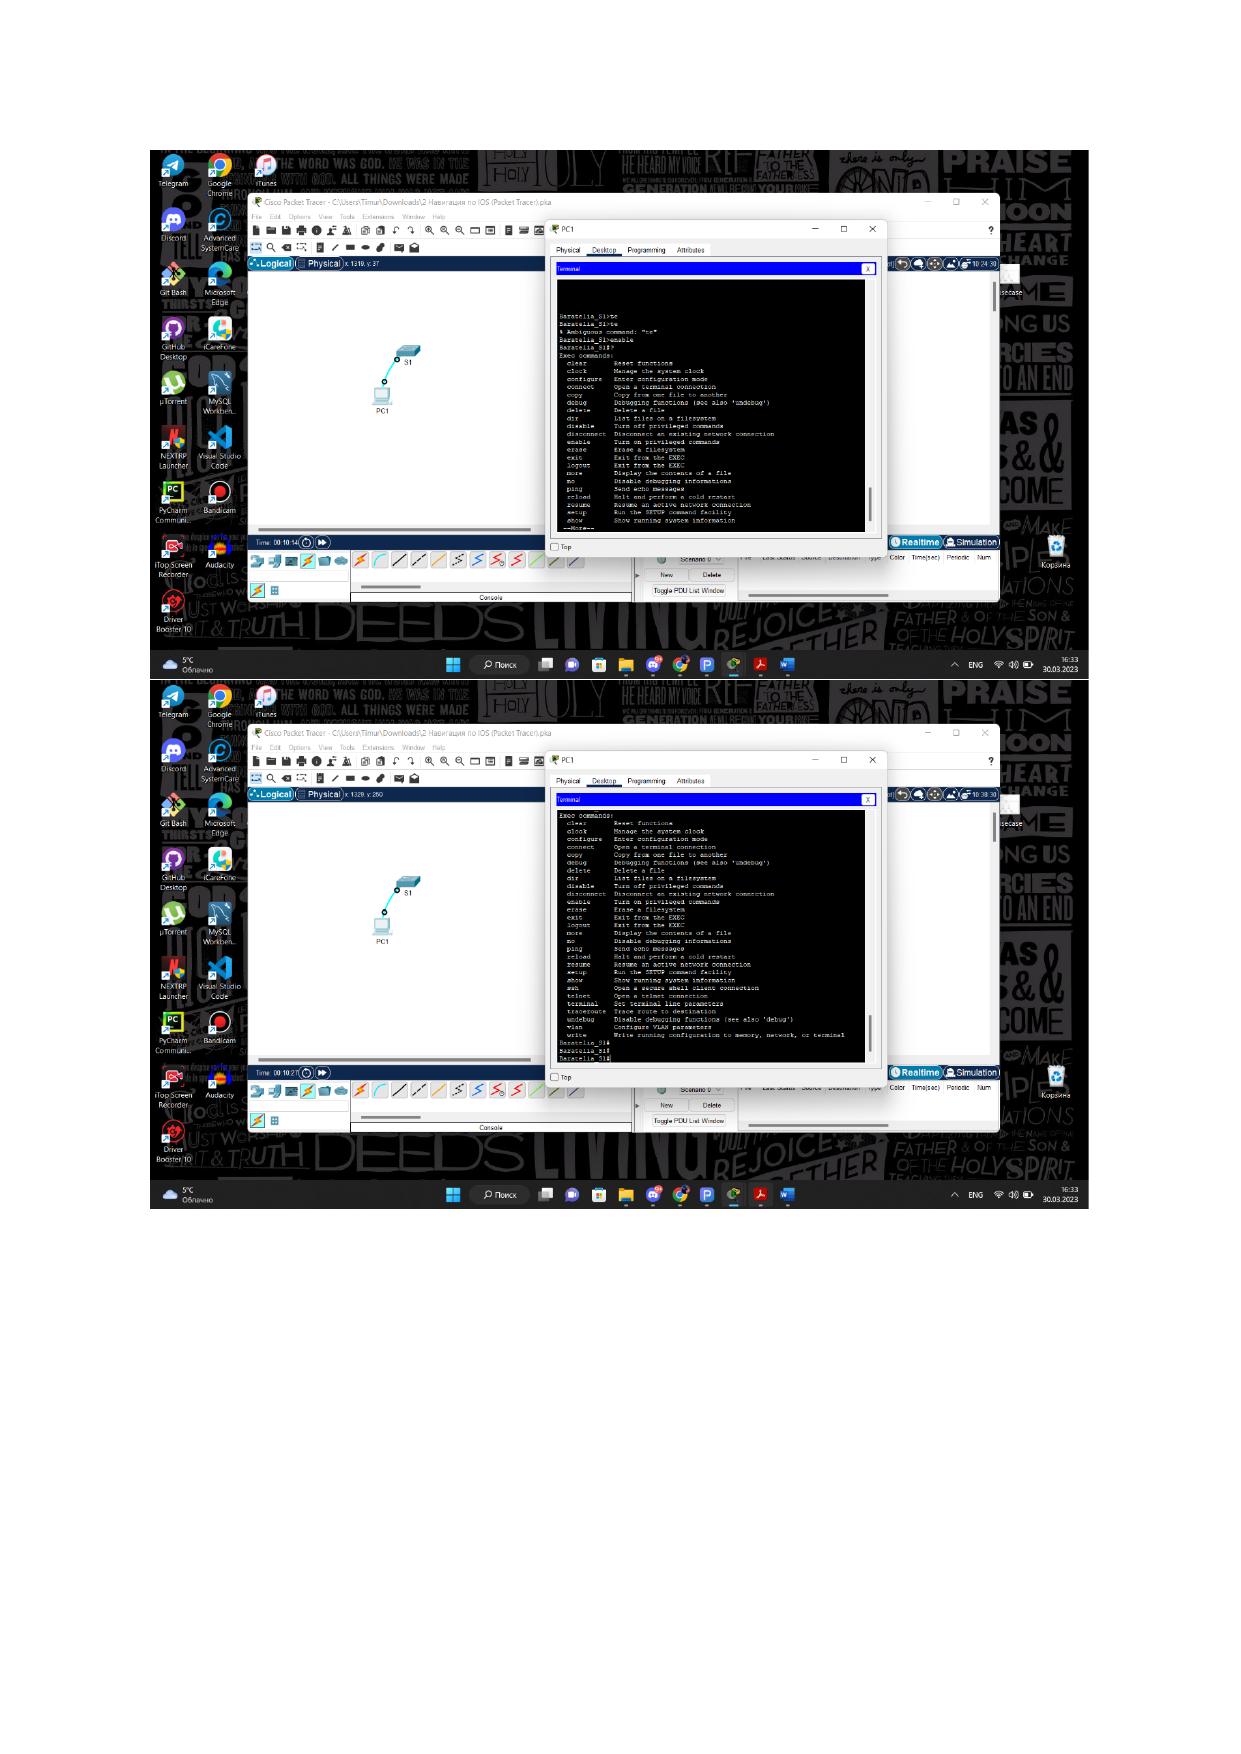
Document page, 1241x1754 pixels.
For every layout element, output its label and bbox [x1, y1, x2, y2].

picture [150, 680, 1089, 1209]
picture [150, 150, 1089, 679]
